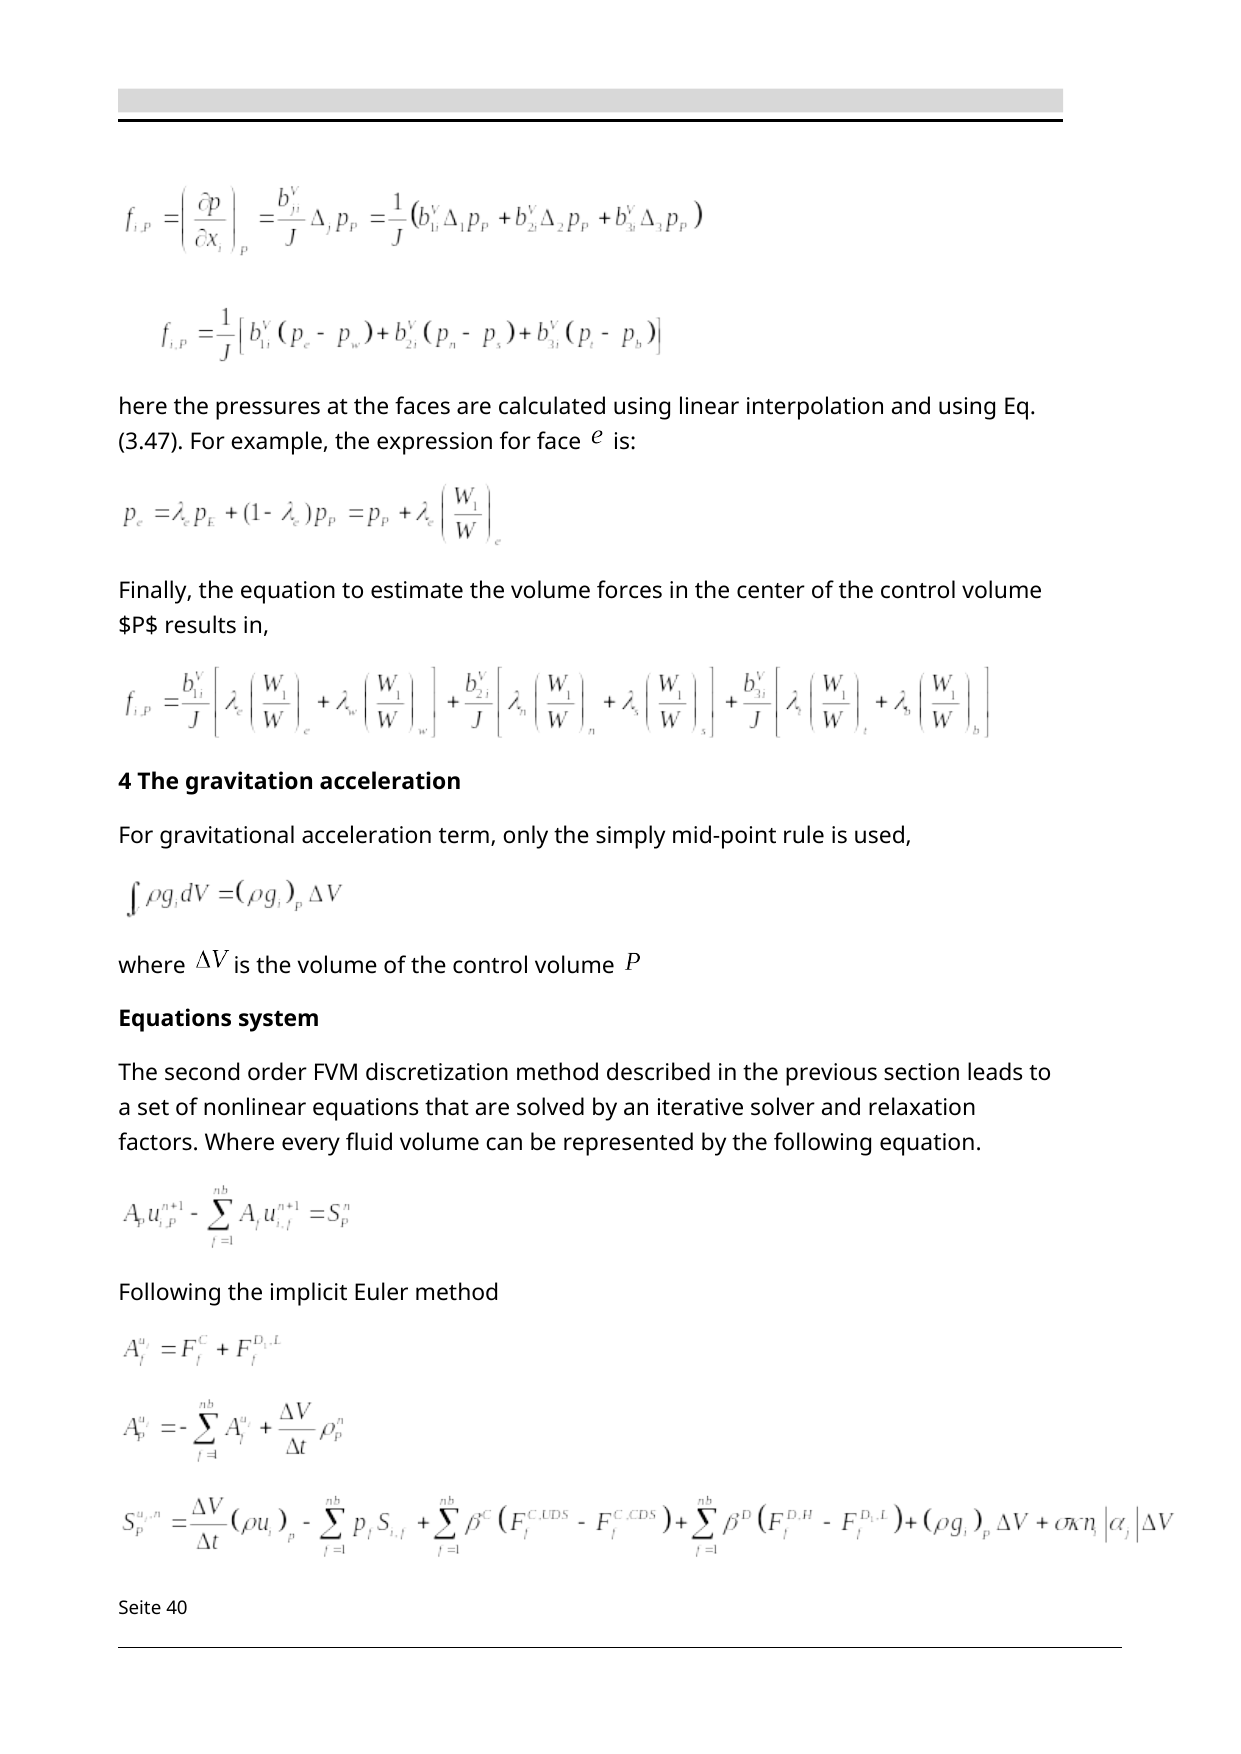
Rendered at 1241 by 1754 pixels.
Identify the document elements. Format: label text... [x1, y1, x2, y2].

text where is the volume of the control volume [118, 943, 1063, 980]
text 4 The gravitation acceleration [118, 765, 1063, 796]
text Following the implicit Euler method [118, 1275, 1063, 1307]
text The second order FVM discretization method described in the previous section leads to a set of nonlinear equations that are solved by an iterative solver and relaxation factors. Where every fluid volume can be represented by the following equation. [118, 1056, 1063, 1157]
text Equations system [118, 1002, 1063, 1034]
text here the pressures at the faces are calculated using linear interpolation and using Eq. (3.47). For example, the expression for face is: [118, 390, 1063, 456]
text For gravitational acceleration term, only the simply mid-point rule is used, [118, 819, 1063, 850]
text Finally, the equation to estimate the volume forces in the center of the control volume $P$ results in, [118, 574, 1063, 640]
